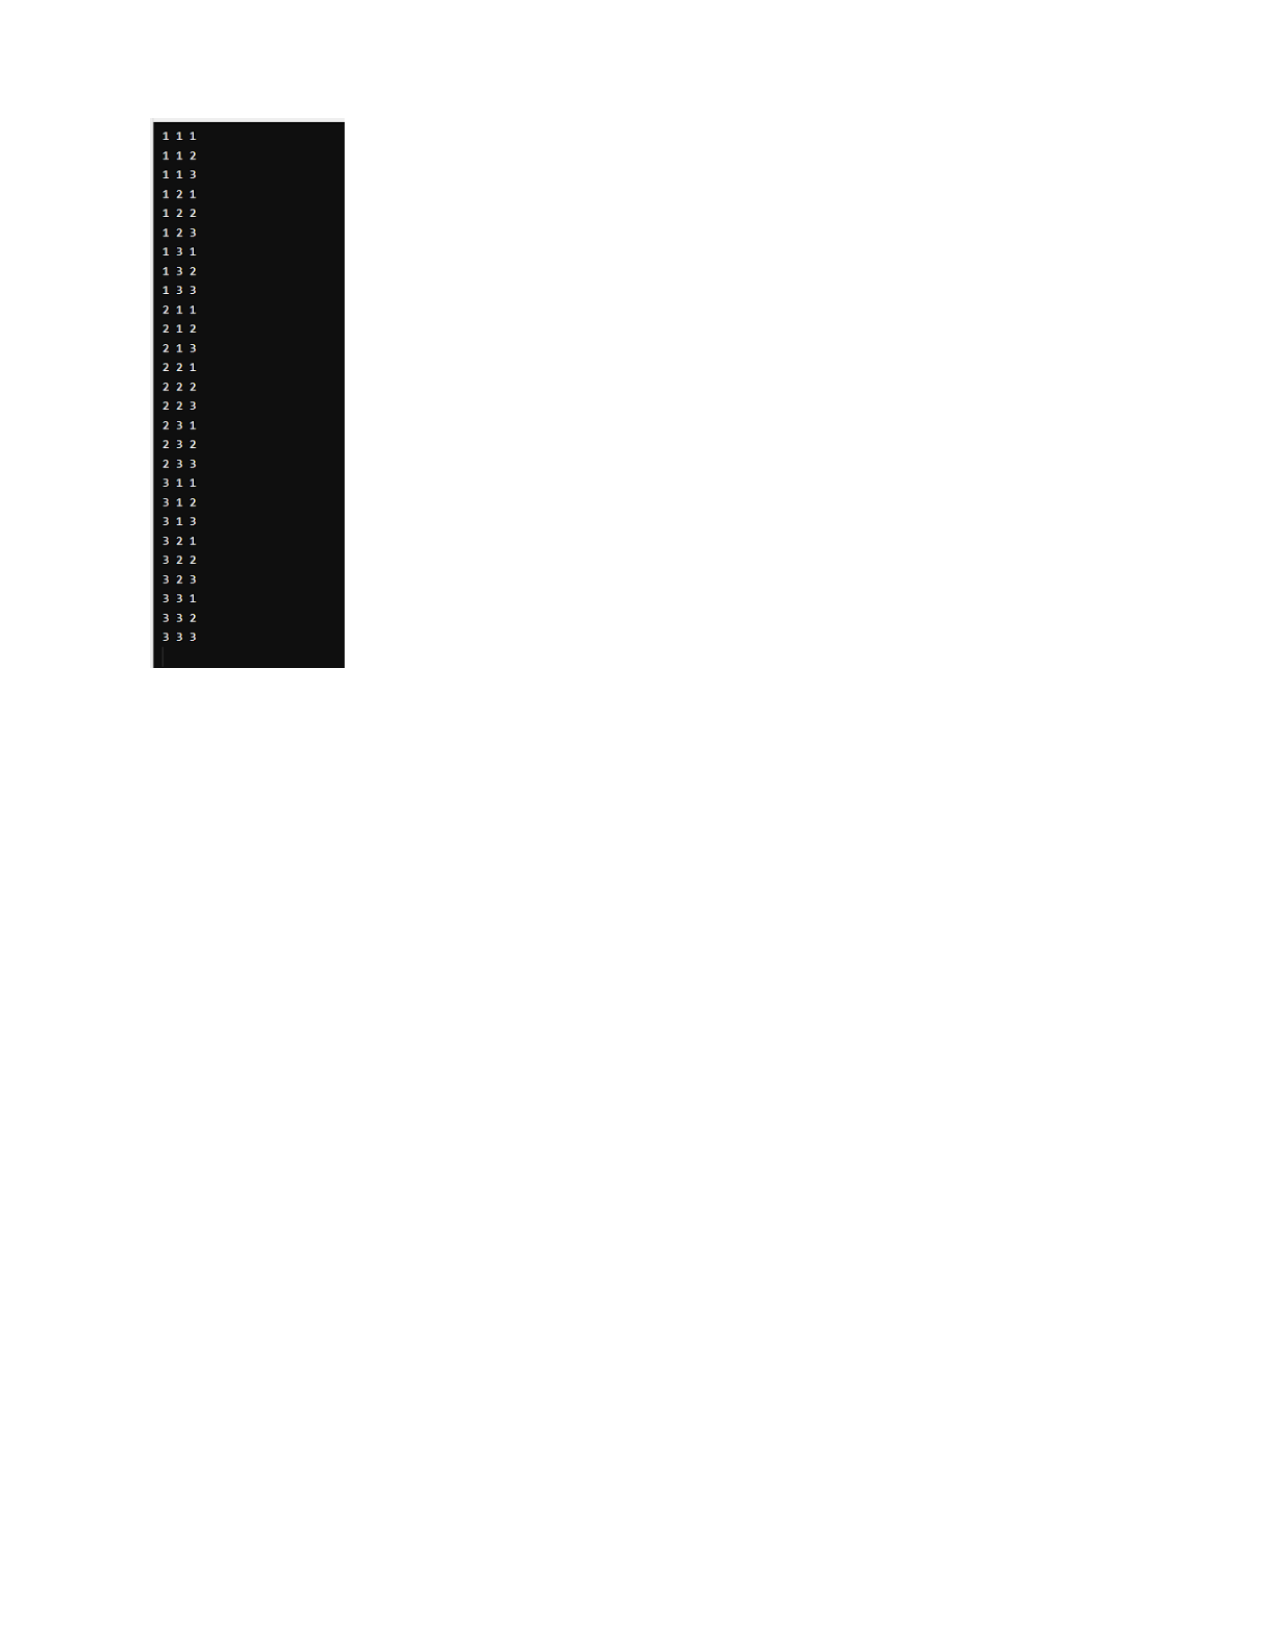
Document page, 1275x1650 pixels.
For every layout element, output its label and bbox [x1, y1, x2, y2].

picture [150, 118, 345, 668]
